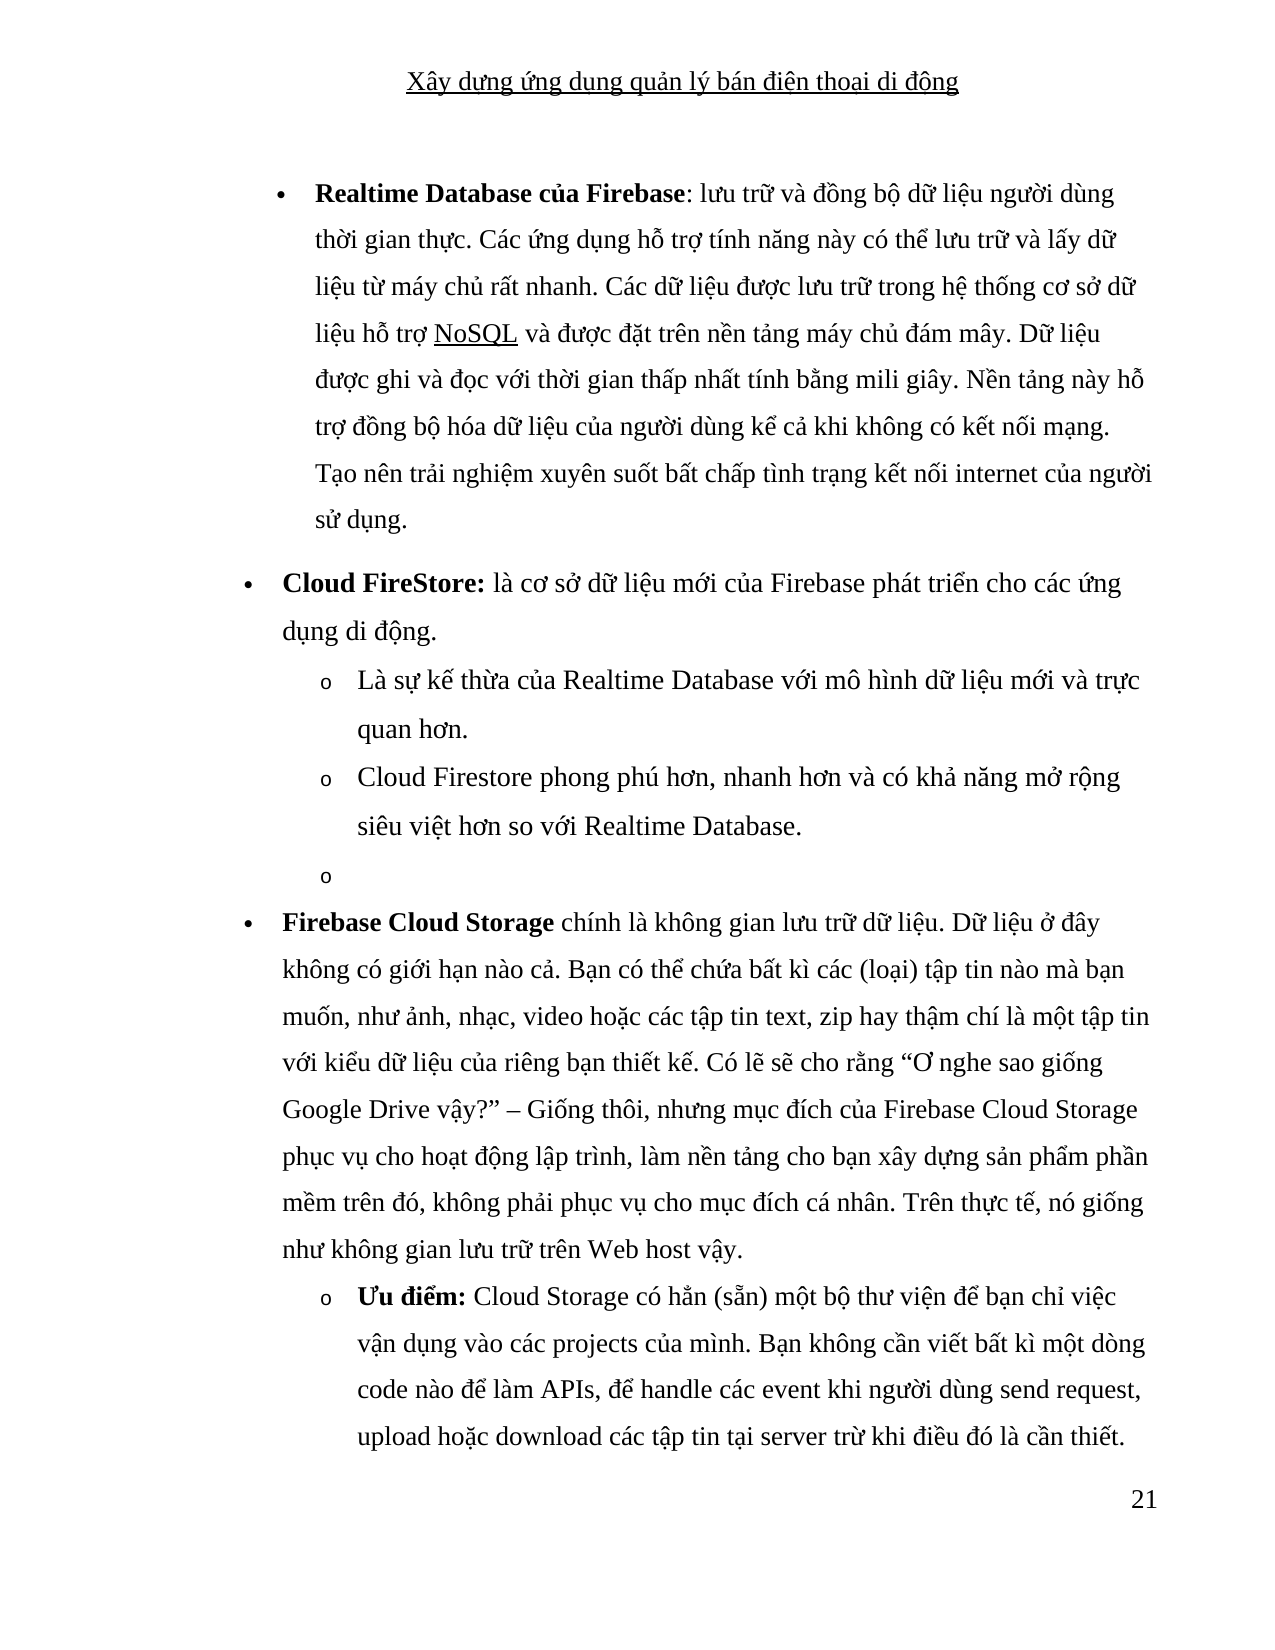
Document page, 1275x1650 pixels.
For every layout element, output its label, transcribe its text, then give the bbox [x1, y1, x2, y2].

list Realtime Database của Firebase: lưu trữ và đồng bộ dữ liệu người dùng thời gian thực. Các ứng dụng hỗ trợ tính năng này có thể lưu trữ và lấy dữ liệu từ máy chủ rất nhanh. Các dữ liệu được lưu trữ trong hệ thống cơ sở dữ liệu hỗ trợ NoSQL và được đặt trên nền tảng máy chủ đám mây. Dữ liệu được ghi và đọc với thời gian thấp nhất tính bằng mili giây. Nền tảng này hỗ trợ đồng bộ hóa dữ liệu của người dùng kể cả khi không có kết nối mạng. Tạo nên trải nghiệm xuyên suốt bất chấp tình trạng kết nối internet của người sử dụng. [277, 177, 1158, 535]
list Cloud Firestore phong phú hơn, nhanh hơn và có khả năng mở rộng siêu việt hơn so với Realtime Database. [319, 760, 1158, 841]
list Firebase Cloud Storage chính là không gian lưu trữ dữ liệu. Dữ liệu ở đây không có giới hạn nào cả. Bạn có thể chứa bất kì các (loại) tập tin nào mà bạn muốn, như ảnh, nhạc, video hoặc các tập tin text, zip hay thậm chí là một tập tin với kiểu dữ liệu của riêng bạn thiết kế. Có lẽ sẽ cho rằng “Ơ nghe sao giống Google Drive vậy?” – Giống thôi, nhưng mục đích của Firebase Cloud Storage phục vụ cho hoạt động lập trình, làm nền tảng cho bạn xây dựng sản phẩm phần mềm trên đó, không phải phục vụ cho mục đích cá nhân. Trên thực tế, nó giống như không gian lưu trữ trên Web host vậy. [244, 906, 1158, 1264]
list Là sự kế thừa của Realtime Database với mô hình dữ liệu mới và trực quan hơn. [319, 663, 1158, 744]
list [319, 1280, 1158, 1451]
list Cloud FireStore: là cơ sở dữ liệu mới của Firebase phát triển cho các ứng dụng di động. [244, 566, 1158, 647]
